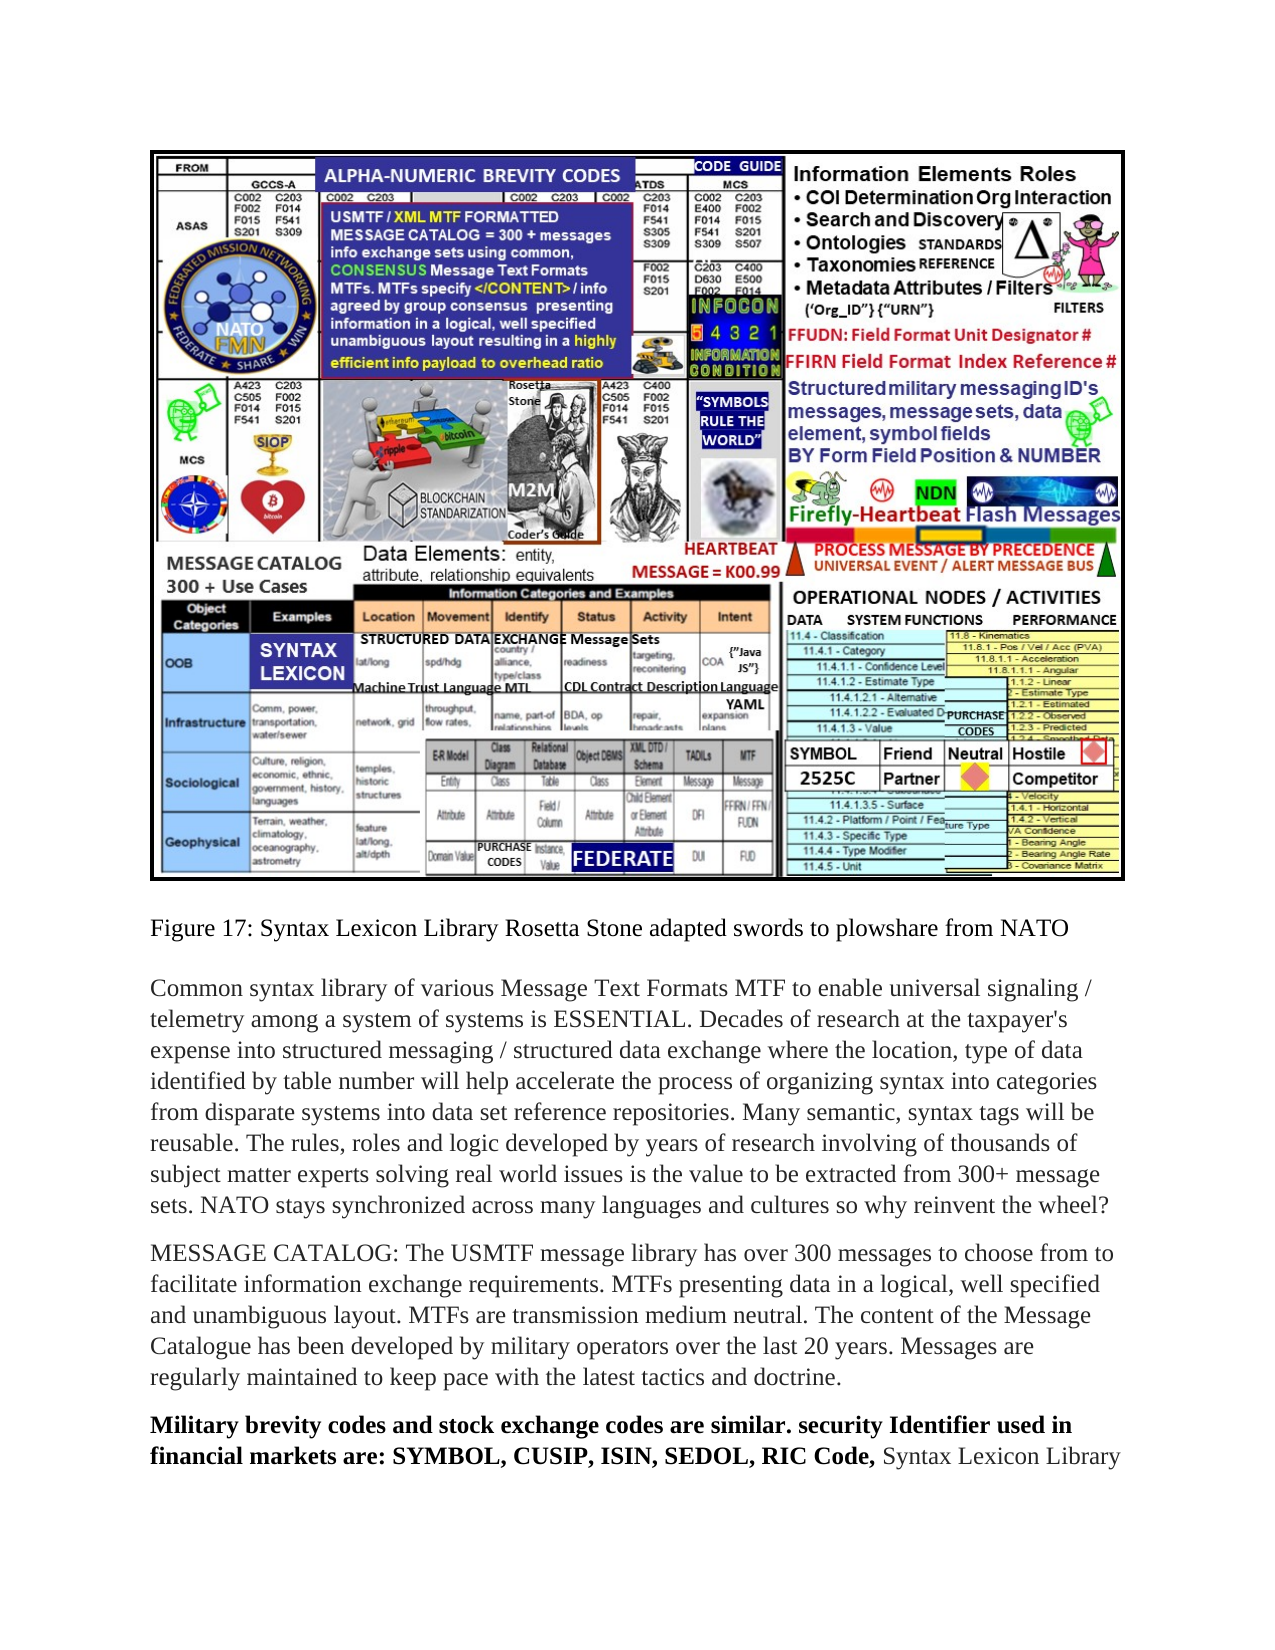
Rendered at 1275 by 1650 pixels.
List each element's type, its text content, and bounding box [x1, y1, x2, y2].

picture [154, 154, 1121, 877]
text Military brevity codes and stock exchange codes are similar. security Identifier used in financial markets are: SYMBOL, CUSIP, ISIN, SEDOL, RIC Code, Syntax Lexicon Library [150, 1410, 1125, 1469]
text Common syntax library of various Message Text Formats MTF to enable universal signaling / telemetry among a system of systems is ESSENTIAL. Decades of research at the taxpayer's expense into structured messaging / structured data exchange where the location, type of data identified by table number will help accelerate the process of organizing syntax into categories from disparate systems into data set reference repositories. Many semantic, syntax tags will be reusable. The rules, roles and logic developed by years of research involving of thousands of subject matter experts solving real world issues is the value to be extracted from 300+ message sets. NATO stays synchronized across many languages and cultures so why reinvent the wheel? [150, 973, 1125, 1219]
text MESSAGE CATALOG: The USMTF message library has over 300 messages to choose from to facilitate information exchange requirements. MTFs presenting data in a logical, well specified and unambiguous layout. MTFs are transmission medium neutral. The content of the Message Catalogue has been developed by military operators over the last 20 years. Messages are regularly maintained to keep pace with the latest tactics and doctrine. [150, 1238, 1125, 1391]
text Figure 17: Syntax Lexicon Library Rosetta Stone adapted swords to plowshare from NATO [150, 913, 1125, 941]
